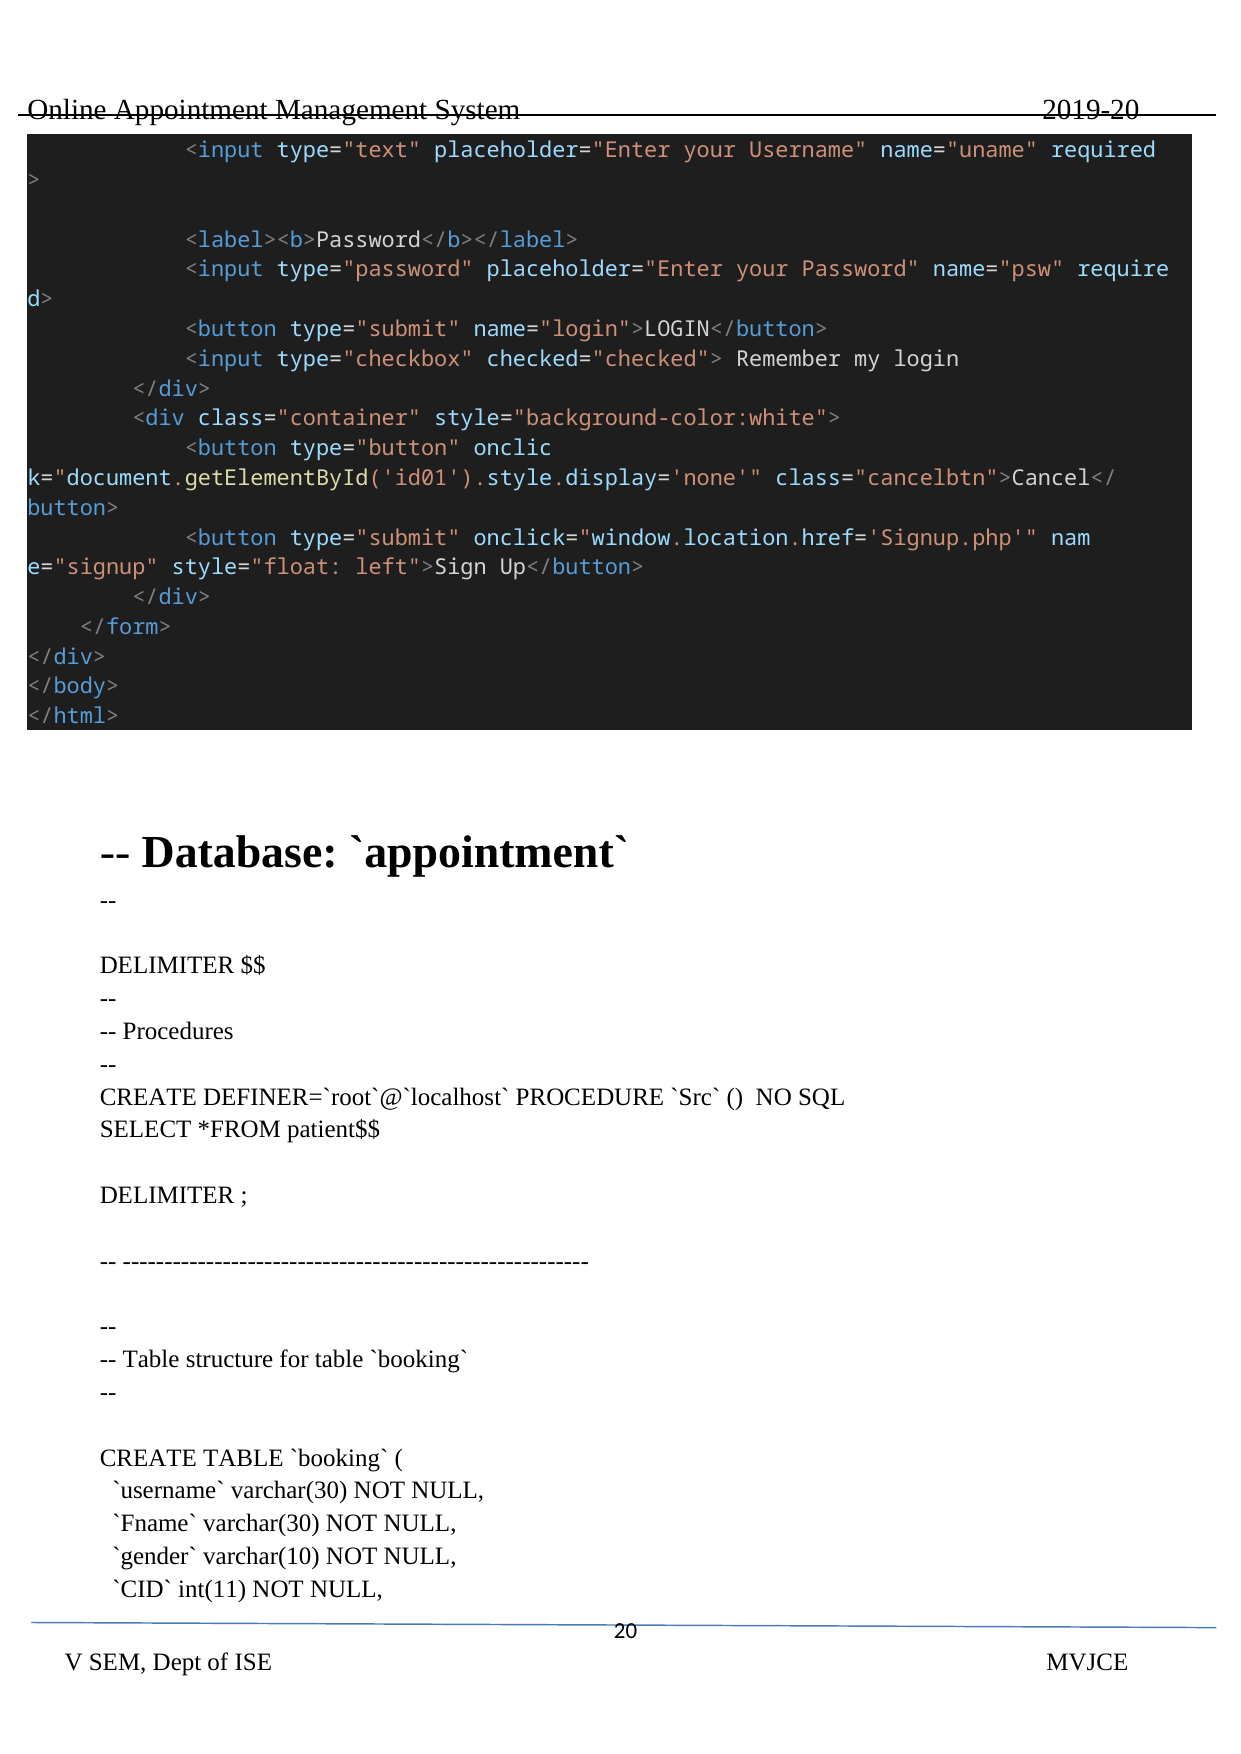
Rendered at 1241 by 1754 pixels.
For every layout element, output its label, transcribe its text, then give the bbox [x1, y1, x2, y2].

text -- [99, 1049, 1150, 1078]
text -- Database: `appointment` [99, 825, 1150, 878]
text `username` varchar(30) NOT NULL, [99, 1476, 1150, 1504]
text `Fname` varchar(30) NOT NULL, [99, 1508, 1150, 1537]
text <label><b>Password</b></label> [27, 224, 1192, 253]
text </form> [27, 611, 1192, 641]
text CREATE DEFINER=`root`@`localhost` PROCEDURE `Src` () NO SQL [99, 1082, 1150, 1111]
text SELECT *FROM patient$$ [99, 1114, 1150, 1143]
text -- Procedures [99, 1016, 1150, 1045]
text <input type="password" placeholder="Enter your Password" name="psw" required> [27, 253, 1192, 313]
text </div> [27, 641, 1192, 671]
text DELIMITER ; [99, 1180, 1150, 1209]
text </body> [27, 671, 1192, 700]
text DELIMITER $$ [99, 951, 1150, 979]
text `gender` varchar(10) NOT NULL, [99, 1541, 1150, 1570]
text </div> [27, 581, 1192, 611]
text <input type="text" placeholder="Enter your Username" name="uname" required > [27, 134, 1192, 194]
text -- [99, 1377, 1150, 1406]
text -- [99, 1311, 1150, 1340]
text <button type="submit" name="login">LOGIN</button> [27, 313, 1192, 343]
text <input type="checkbox" checked="checked"> Remember my login [27, 343, 1192, 373]
text <div class="container" style="background-color:white"> [27, 402, 1192, 432]
text </div> [27, 373, 1192, 402]
text </html> [27, 700, 1192, 730]
text <button type="button" onclick="document.getElementById('id01').style.display='none'" class="cancelbtn">Cancel</button> [27, 432, 1192, 522]
text `CID` int(11) NOT NULL, [99, 1574, 1150, 1603]
text -- [99, 983, 1150, 1012]
text CREATE TABLE `booking` ( [99, 1443, 1150, 1471]
text -- -------------------------------------------------------- [99, 1246, 1150, 1274]
text <button type="submit" onclick="window.location.href='Signup.php'" name="signup" style="float: left">Sign Up</button> [27, 522, 1192, 581]
text -- [99, 885, 1150, 914]
text -- Table structure for table `booking` [99, 1344, 1150, 1373]
